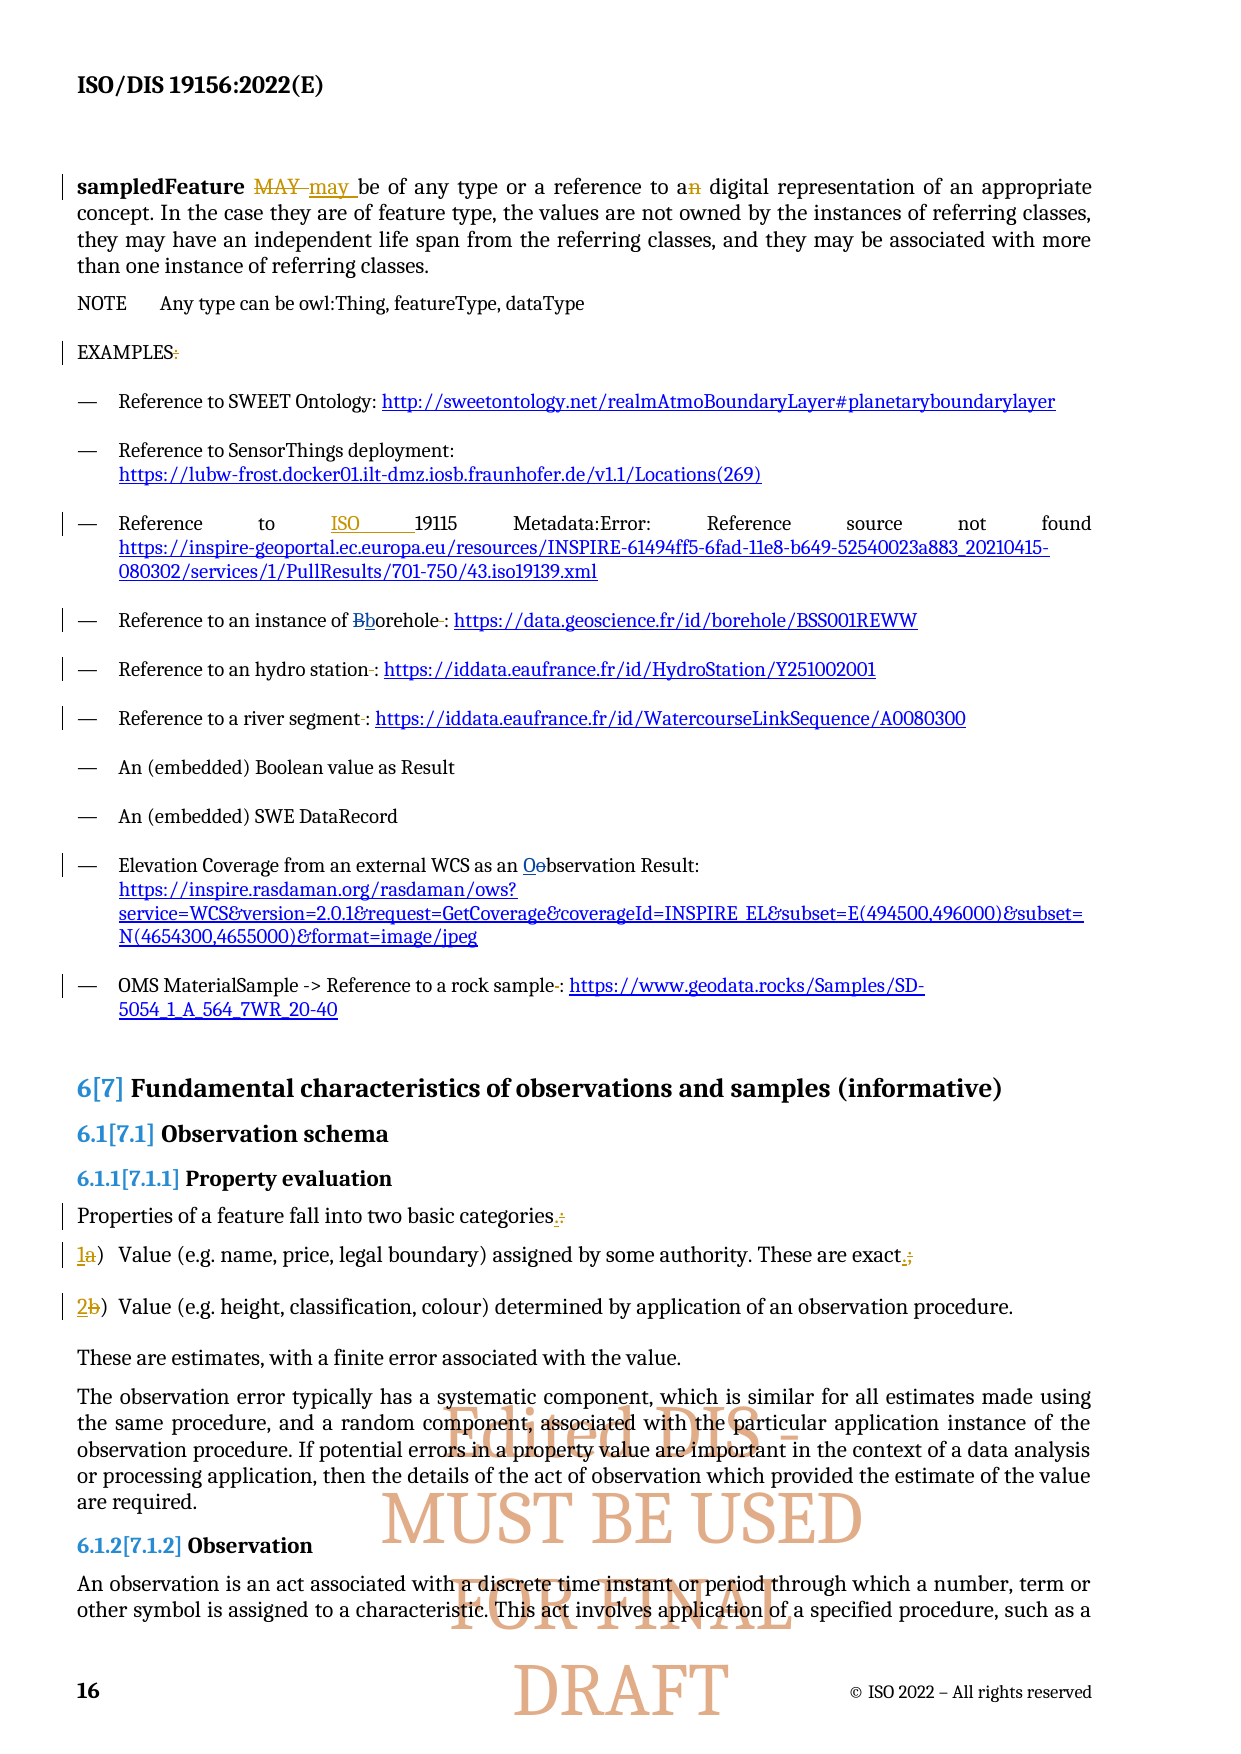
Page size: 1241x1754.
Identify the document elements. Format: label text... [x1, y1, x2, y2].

list ) Value (e.g. height, classification, colour) determined by application of an observation procedure. [77, 1293, 1092, 1320]
text The observation error typically has a systematic component, which is similar for all estimates made using the same procedure, and a random component, associated with the particular application instance of the observation procedure. If potential errors in a property value are important in the context of a data analysis or processing application, then the details of the act of observation which provided the estimate of the value are required. [77, 1384, 1092, 1515]
list — Reference to an instance of orehole: https://data.geoscience.fr/id/borehole/BSS001REWW [77, 608, 1092, 632]
subtitle Fundamental characteristics of observations and samples (informative) [77, 1075, 1092, 1103]
list — OMS MaterialSample -> Reference to a rock sample: https://www.geodata.rocks/Samples/SD-5054_1_A_564_7WR_20-40 [77, 974, 1092, 1022]
list — An (embedded) SWE DataRecord [77, 804, 1092, 828]
list — Reference to a river segment: https://iddata.eaufrance.fr/id/WatercourseLinkSequence/A0080300 [77, 706, 1092, 730]
subtitle Property evaluation [77, 1167, 1092, 1191]
text Properties of a feature fall into two basic categories [77, 1203, 1092, 1229]
subtitle Observation [77, 1534, 1092, 1558]
text These are estimates, with a finite error associated with the value. [77, 1345, 1092, 1371]
list — Reference to SensorThings deployment: https://lubw-frost.docker01.ilt-dmz.iosb.fraunhofer.de/v1.1/Locations(269) [77, 439, 1092, 487]
list — Reference to an hydro station: https://iddata.eaufrance.fr/id/HydroStation/Y251002001 [77, 657, 1092, 681]
list — An (embedded) Boolean value as Result [77, 755, 1092, 779]
text NOTE Any type can be owl:Thing, featureType, dataType [77, 292, 1092, 316]
list — Elevation Coverage from an external WCS as an bservation Result: https://inspire.rasdaman.org/rasdaman/ows?service=WCS&version=2.0.1&request=GetCoverage&coverageId=INSPIRE_EL&subset=E(494500,496000)&subset=N(4654300,4655000)&format=image/jpeg [77, 853, 1092, 949]
list — Reference to 19115 Metadata: https://inspire-geoportal.ec.europa.eu/resources/INSPIRE-61494ff5-6fad-11e8-b649-52540023a883_20210415-080302/services/1/PullResults/701-750/43.iso19139.xml [77, 512, 1092, 583]
subtitle Observation schema [77, 1122, 1092, 1148]
list — Reference to SWEET Ontology: http://sweetontology.net/realmAtmoBoundaryLayer#planetaryboundarylayer [77, 390, 1092, 414]
list ) Value (e.g. name, price, legal boundary) assigned by some authority. These are exact [77, 1242, 1092, 1268]
text EXAMPLES [77, 341, 1092, 365]
